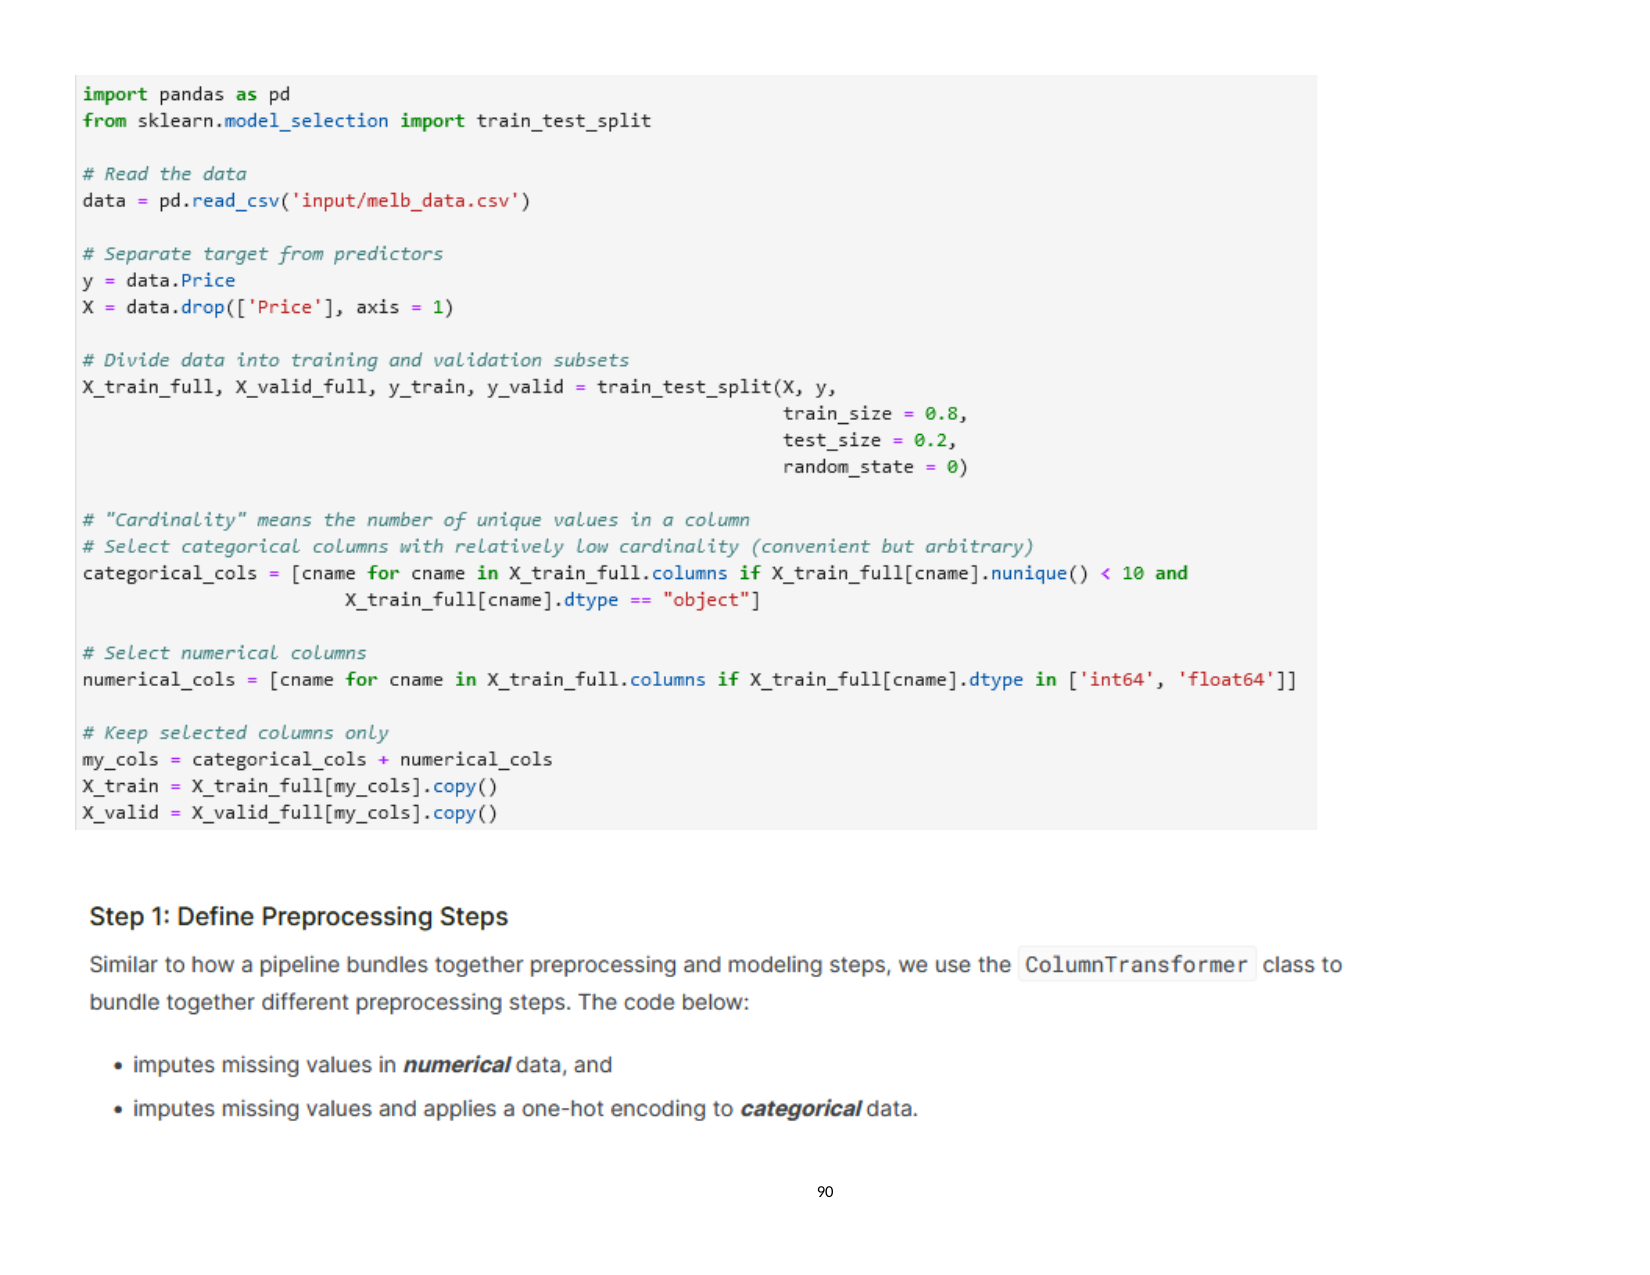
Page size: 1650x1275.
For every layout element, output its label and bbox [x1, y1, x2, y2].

picture [75, 891, 1358, 1132]
picture [75, 75, 1318, 830]
